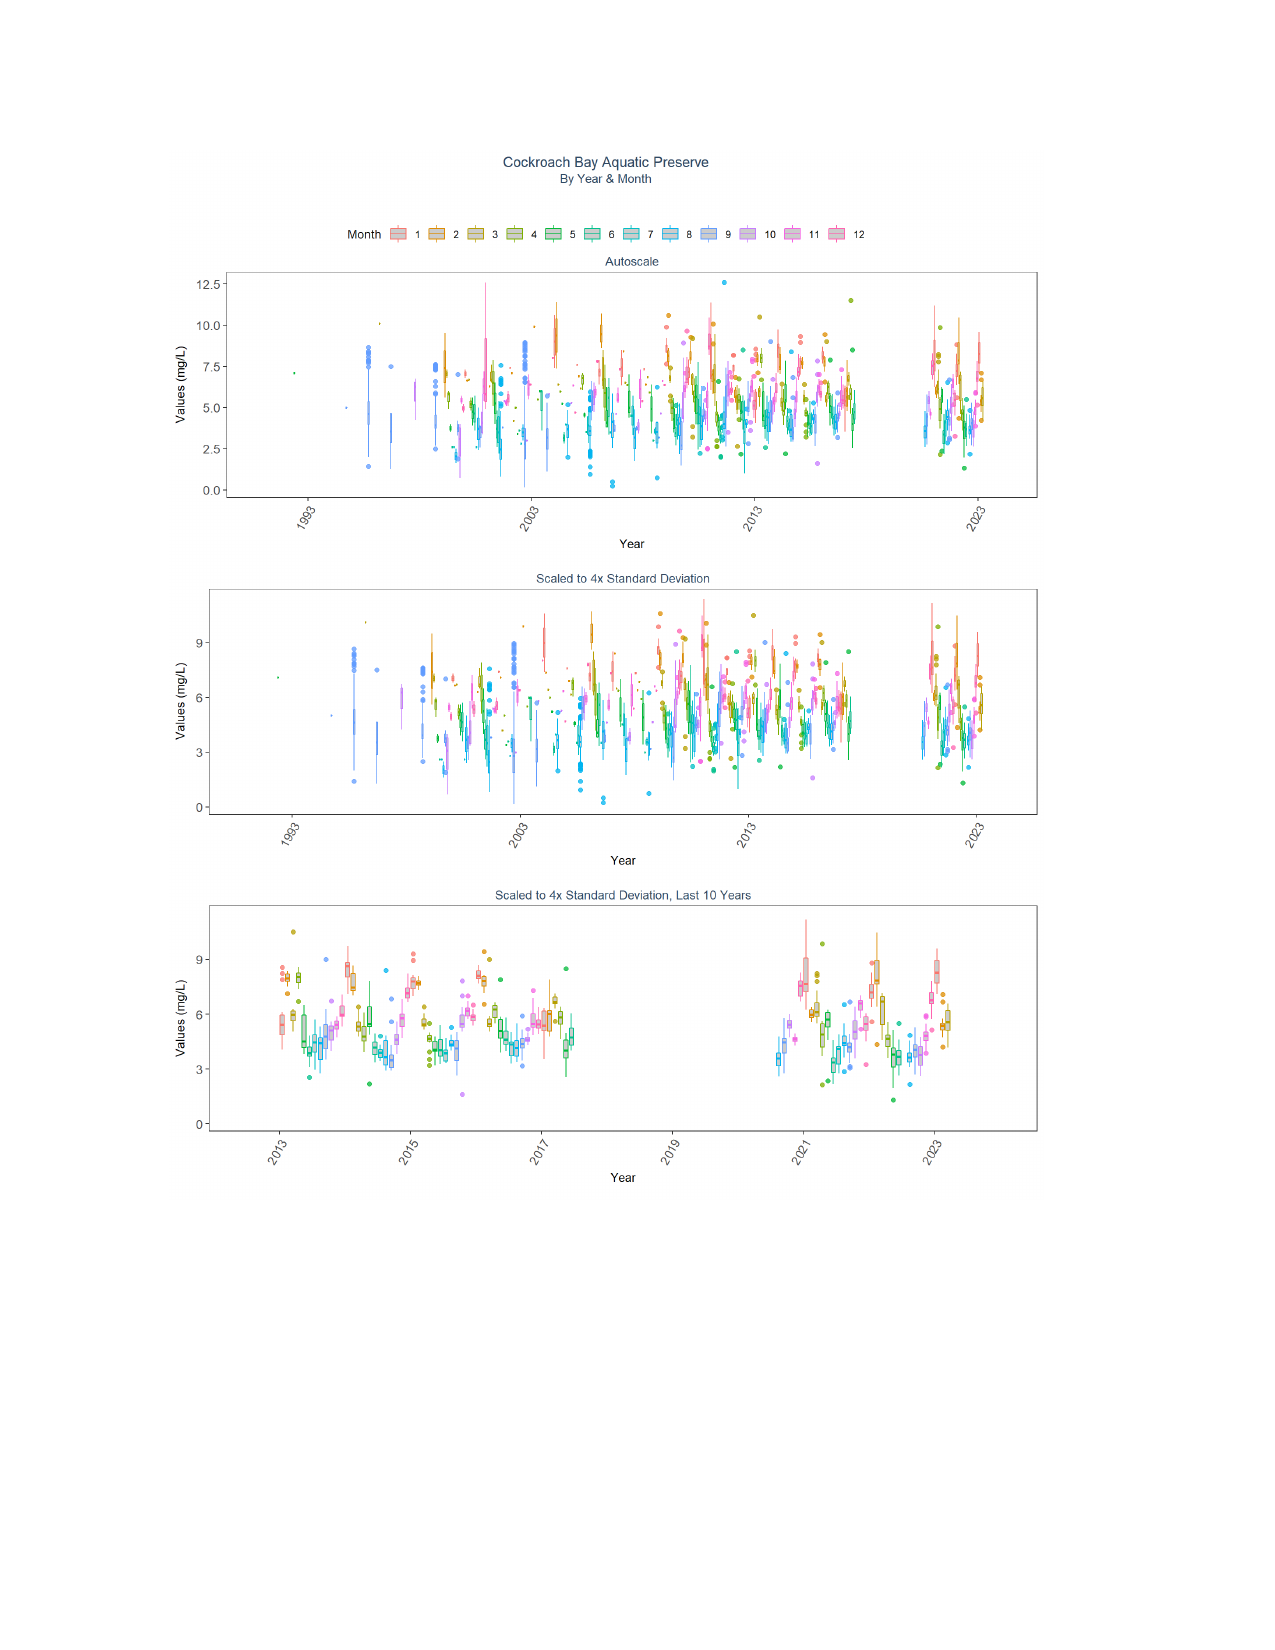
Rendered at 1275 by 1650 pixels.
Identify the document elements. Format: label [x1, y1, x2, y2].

picture [168, 150, 1044, 1200]
